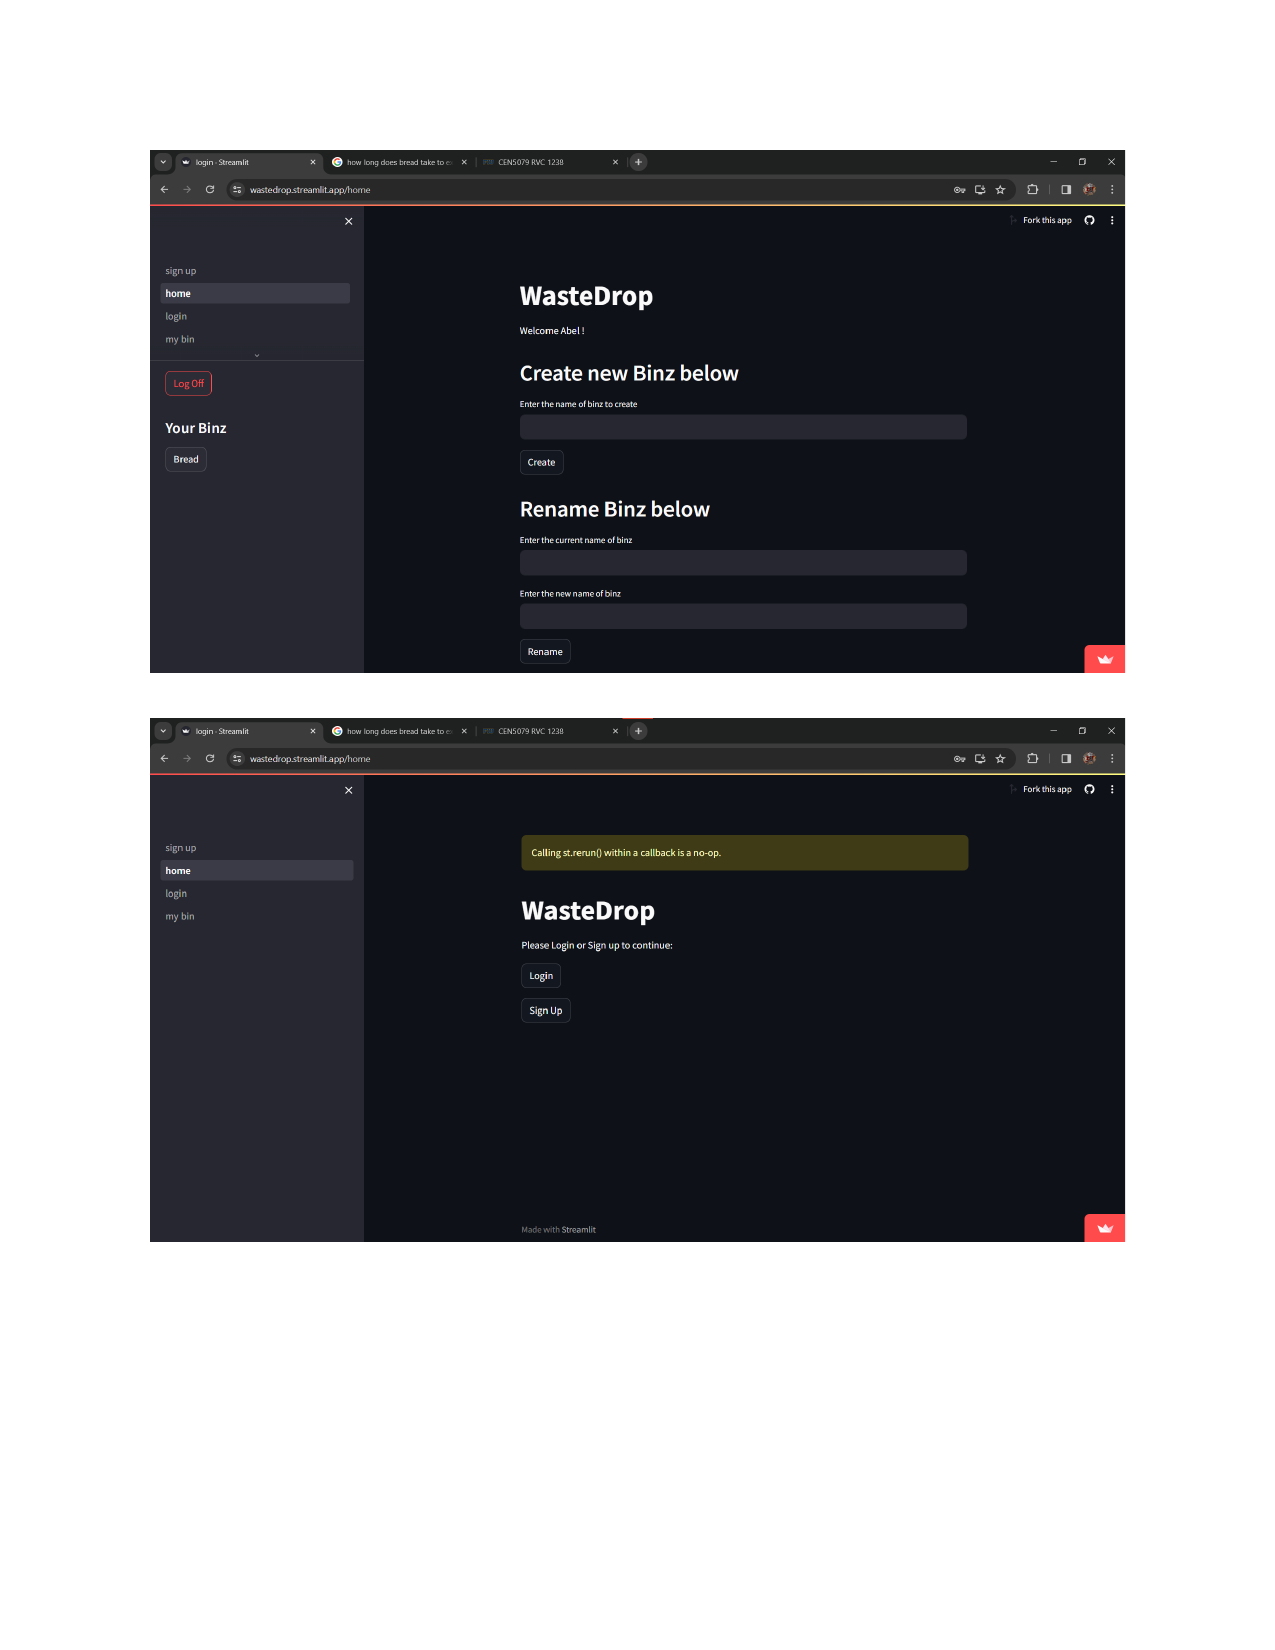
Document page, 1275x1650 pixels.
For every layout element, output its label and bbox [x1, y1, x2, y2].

picture [150, 718, 1125, 1242]
picture [150, 150, 1125, 673]
